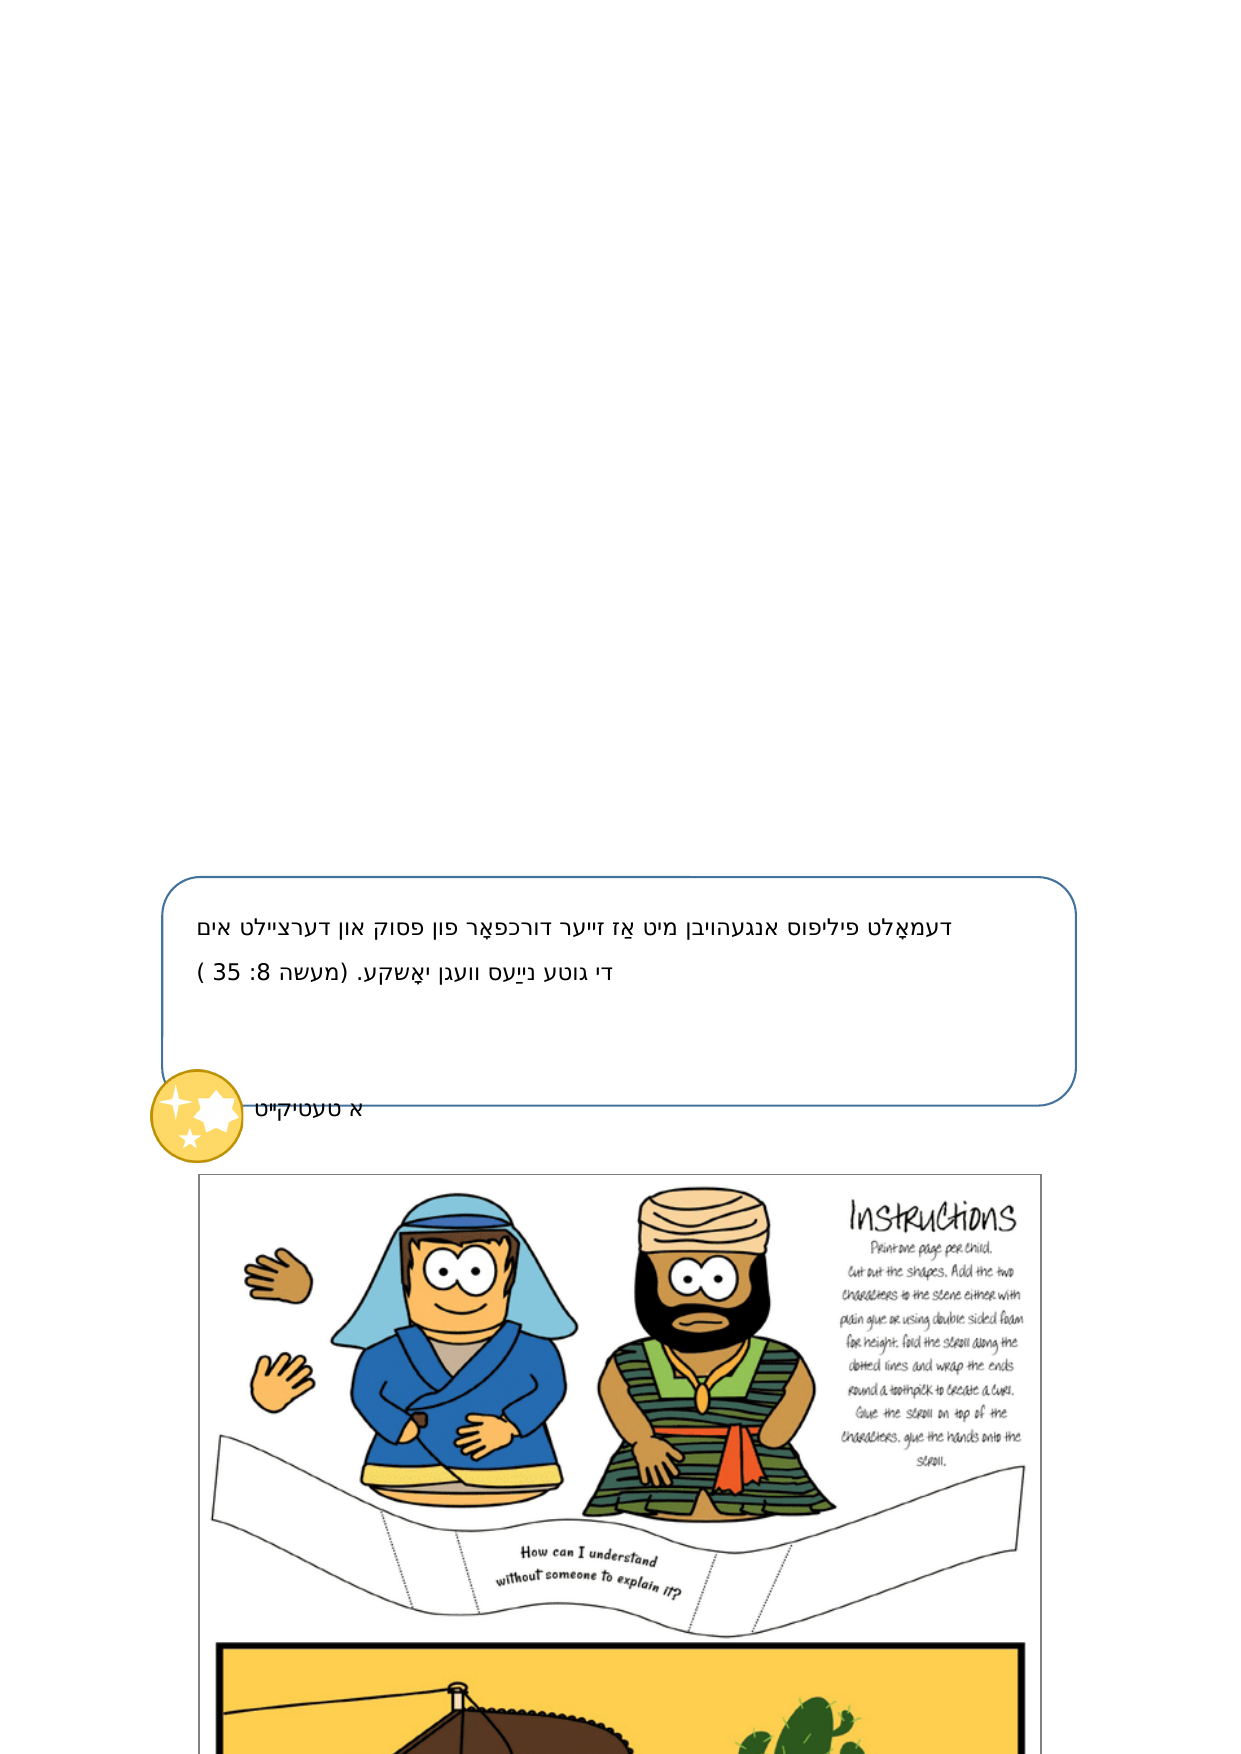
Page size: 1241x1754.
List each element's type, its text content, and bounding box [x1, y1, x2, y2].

text א טעטיקײט [244, 1096, 1090, 1122]
picture [150, 1069, 244, 1163]
text דעמאָלט פיליפוס אנגעהויבן מיט אַז זייער דורכפאָר פון פסוק און דערציילט אים [150, 914, 1090, 941]
picture [200, 1175, 1040, 1754]
text די גוטע נייַעס וועגן יאָשקע. (מעשה 8: 35 ) [150, 959, 1090, 986]
